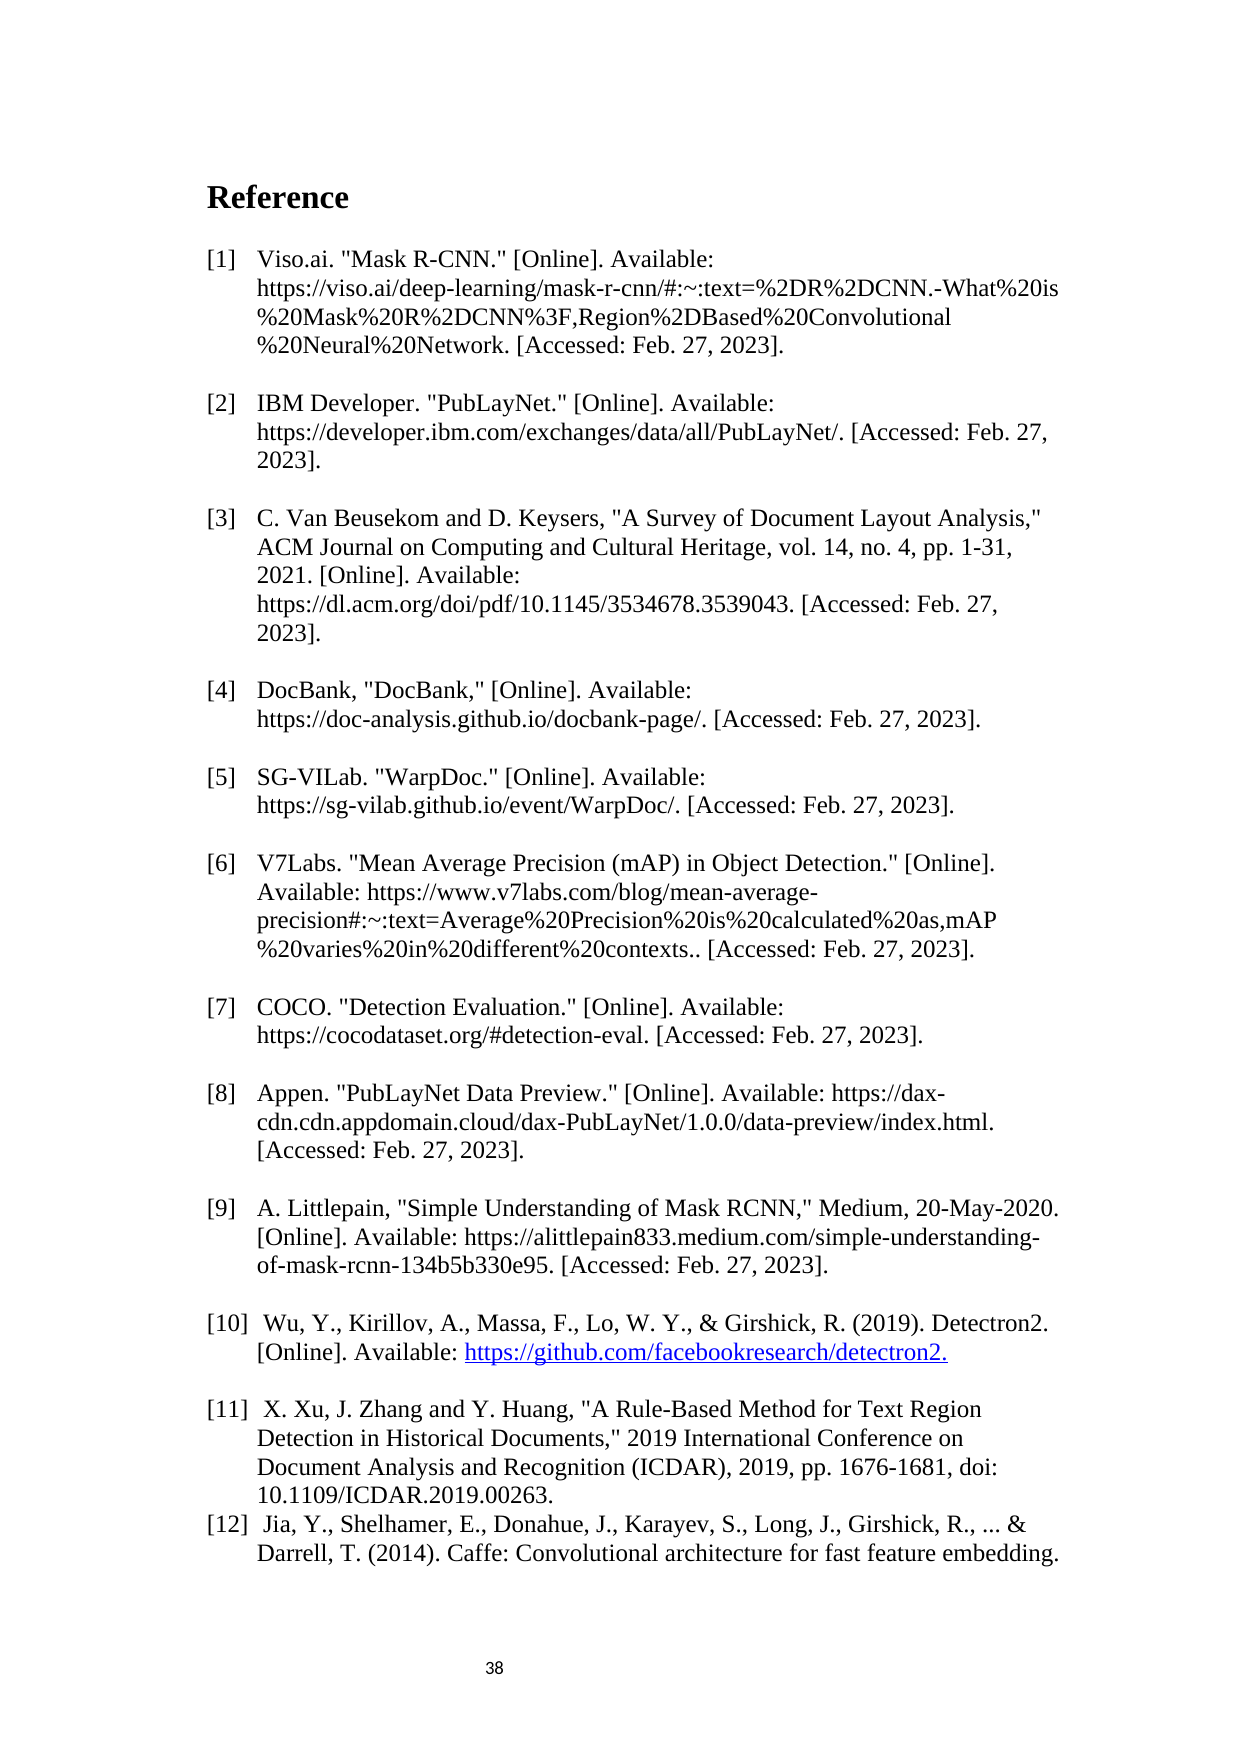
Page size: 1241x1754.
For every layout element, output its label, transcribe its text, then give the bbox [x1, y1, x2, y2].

text [6] V7Labs. "Mean Average Precision (mAP) in Object Detection." [Online]. Available: https://www.v7labs.com/blog/mean-average-precision#:~:text=Average%20Precision%20is%20calculated%20as,mAP%20varies%20in%20different%20contexts.. [Accessed: Feb. 27, 2023]. [207, 848, 1063, 963]
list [207, 1509, 1063, 1567]
text [7] COCO. "Detection Evaluation." [Online]. Available: https://cocodataset.org/#detection-eval. [Accessed: Feb. 27, 2023]. [207, 992, 1063, 1049]
text [5] SG-VILab. "WarpDoc." [Online]. Available: https://sg-vilab.github.io/event/WarpDoc/. [Accessed: Feb. 27, 2023]. [207, 762, 1063, 819]
text [1] Viso.ai. "Mask R-CNN." [Online]. Available: https://viso.ai/deep-learning/mask-r-cnn/#:~:text=%2DR%2DCNN.-What%20is%20Mask%20R%2DCNN%3F,Region%2DBased%20Convolutional%20Neural%20Network. [Accessed: Feb. 27, 2023]. [207, 244, 1063, 359]
list Wu, Y., Kirillov, A., Massa, F., Lo, W. Y., & Girshick, R. (2019). Detectron2. [Online]. Available: https://github.com/facebookresearch/detectron2. [207, 1308, 1063, 1366]
list X. Xu, J. Zhang and Y. Huang, "A Rule-Based Method for Text Region Detection in Historical Documents," 2019 International Conference on Document Analysis and Recognition (ICDAR), 2019, pp. 1676-1681, doi: 10.1109/ICDAR.2019.00263. [207, 1394, 1063, 1509]
text [4] DocBank, "DocBank," [Online]. Available: https://doc-analysis.github.io/docbank-page/. [Accessed: Feb. 27, 2023]. [207, 676, 1063, 733]
text [2] IBM Developer. "PubLayNet." [Online]. Available: https://developer.ibm.com/exchanges/data/all/PubLayNet/. [Accessed: Feb. 27, 2023]. [207, 388, 1063, 474]
text [8] Appen. "PubLayNet Data Preview." [Online]. Available: https://dax-cdn.cdn.appdomain.cloud/dax-PubLayNet/1.0.0/data-preview/index.html. [Accessed: Feb. 27, 2023]. [207, 1078, 1063, 1164]
text Reference [207, 177, 1063, 216]
text [3] C. Van Beusekom and D. Keysers, "A Survey of Document Layout Analysis," ACM Journal on Computing and Cultural Heritage, vol. 14, no. 4, pp. 1-31, 2021. [Online]. Available: https://dl.acm.org/doi/pdf/10.1145/3534678.3539043. [Accessed: Feb. 27, 2023]. [207, 503, 1063, 647]
list A. Littlepain, "Simple Understanding of Mask RCNN," Medium, 20-May-2020. [Online]. Available: https://alittlepain833.medium.com/simple-understanding-of-mask-rcnn-134b5b330e95. [Accessed: Feb. 27, 2023]. [207, 1193, 1063, 1279]
